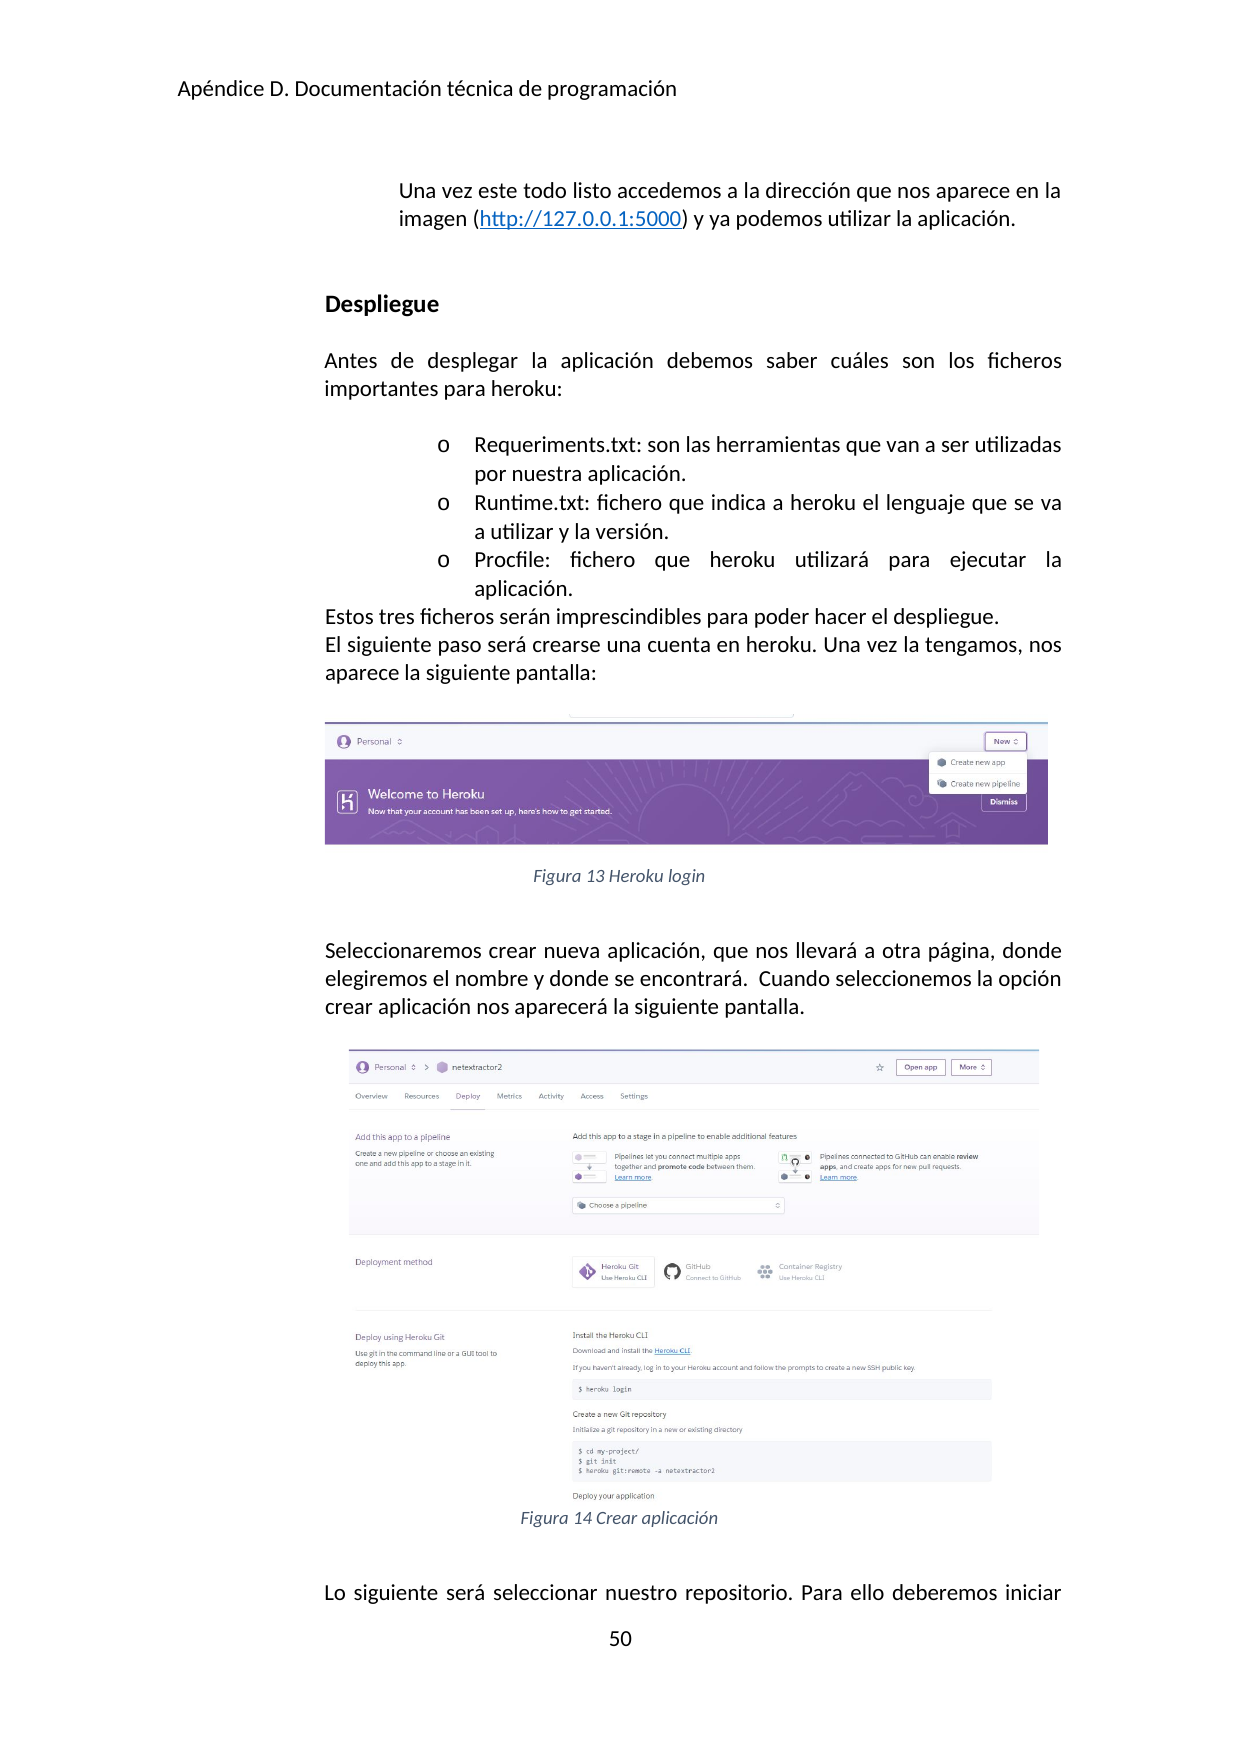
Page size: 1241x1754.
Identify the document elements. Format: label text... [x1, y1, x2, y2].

text Figura 13 Heroku login [177, 864, 1063, 887]
text El siguiente paso será crearse una cuenta en heroku. Una vez la tengamos, nos aparece la siguiente pantalla: [325, 630, 1063, 686]
list Runtime.txt: fichero que indica a heroku el lenguaje que se va a utilizar y la versión. [437, 488, 1063, 545]
list Procfile: fichero que heroku utilizará para ejecutar la aplicación. [437, 545, 1063, 602]
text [324, 1578, 1063, 1606]
list Requeriments.txt: son las herramientas que van a ser utilizadas por nuestra aplicación. [437, 430, 1063, 488]
text Figura 14 Crear aplicación [177, 1506, 1063, 1529]
text Estos tres ficheros serán imprescindibles para poder hacer el despliegue. [325, 602, 1063, 630]
text Antes de desplegar la aplicación debemos saber cuáles son los ficheros importantes para heroku: [324, 346, 1063, 402]
text Seleccionaremos crear nueva aplicación, que nos llevará a otra página, donde elegiremos el nombre y donde se encontrará. Cuando seleccionemos la opción crear aplicación nos aparecerá la siguiente pantalla. [325, 936, 1063, 1020]
subtitle Despliegue [251, 288, 1063, 318]
picture [324, 714, 1048, 865]
text Una vez este todo listo accedemos a la dirección que nos aparece en la imagen (http://127.0.0.1:5000) y ya podemos utilizar la aplicación. [398, 176, 1063, 232]
picture [348, 1048, 1040, 1506]
